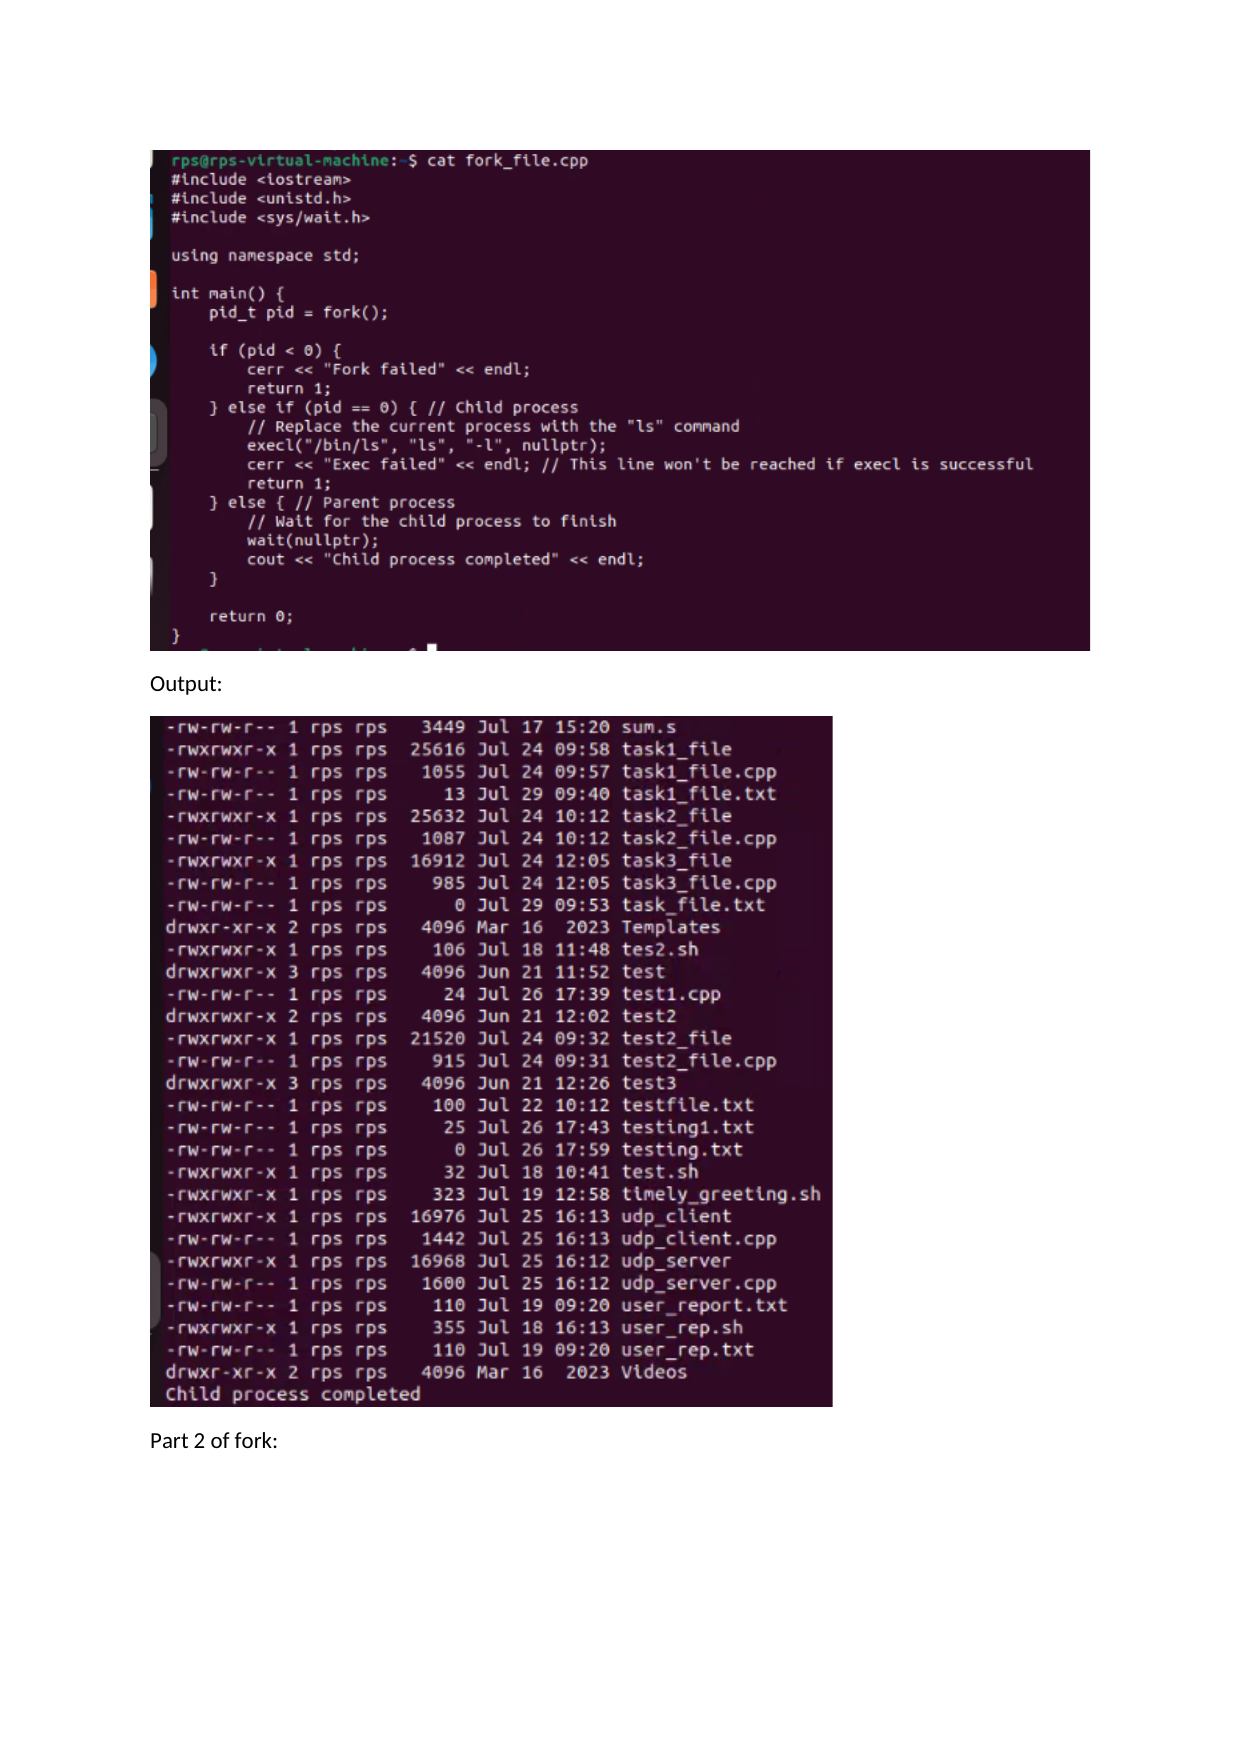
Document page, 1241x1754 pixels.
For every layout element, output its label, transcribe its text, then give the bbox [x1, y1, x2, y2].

text Part 2 of fork: [150, 1426, 1090, 1454]
picture [150, 150, 1091, 651]
text Output: [150, 669, 1090, 698]
picture [150, 716, 833, 1407]
